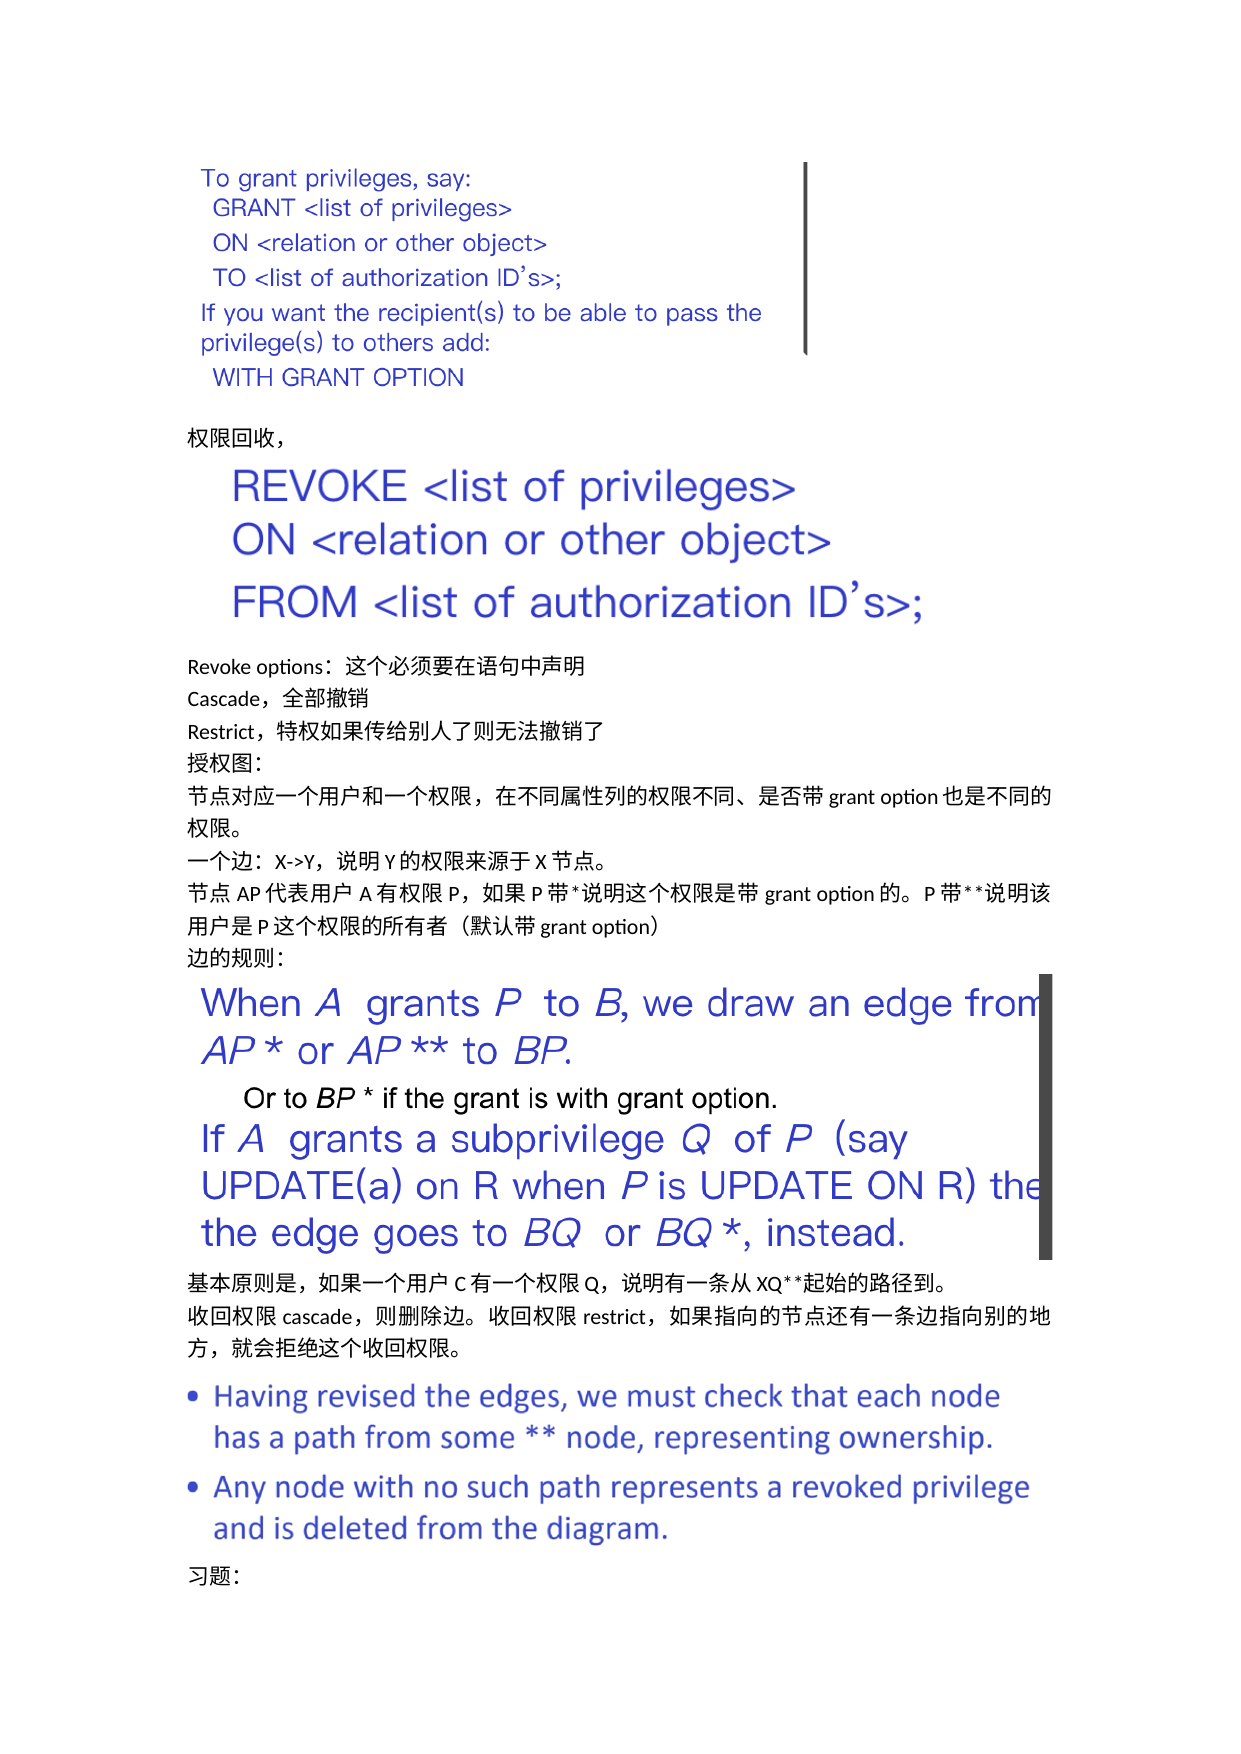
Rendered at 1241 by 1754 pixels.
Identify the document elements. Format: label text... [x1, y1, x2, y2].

list 节点AP代表用户A有权限P，如果P带*说明这个权限是带grant option的。P带**说明该用户是P这个权限的所有者（默认带grant option） [187, 877, 1053, 942]
text Restrict，特权如果传给别人了则无法撤销了 [187, 714, 1053, 747]
text 节点对应一个用户和一个权限，在不同属性列的权限不同、是否带grant option也是不同的权限。 [187, 779, 1053, 844]
list 基本原则是，如果一个用户C有一个权限Q，说明有一条从XQ**起始的路径到。 [187, 1267, 1053, 1299]
picture [187, 974, 1053, 1260]
list 一个边：X->Y，说明Y的权限来源于X节点。 [187, 844, 1053, 877]
text Revoke options：这个必须要在语句中声明 [187, 649, 1053, 682]
text 权限回收， [187, 422, 1053, 454]
list 习题： [187, 1559, 1053, 1592]
list 边的规则： [187, 942, 1053, 974]
text 授权图： [187, 747, 1053, 779]
list 收回权限cascade，则删除边。收回权限restrict，如果指向的节点还有一条边指向别的地方，就会拒绝这个收回权限。 [187, 1299, 1053, 1364]
text Cascade，全部撤销 [187, 682, 1053, 714]
picture [187, 1364, 1052, 1551]
picture [187, 162, 808, 393]
picture [187, 454, 1048, 638]
